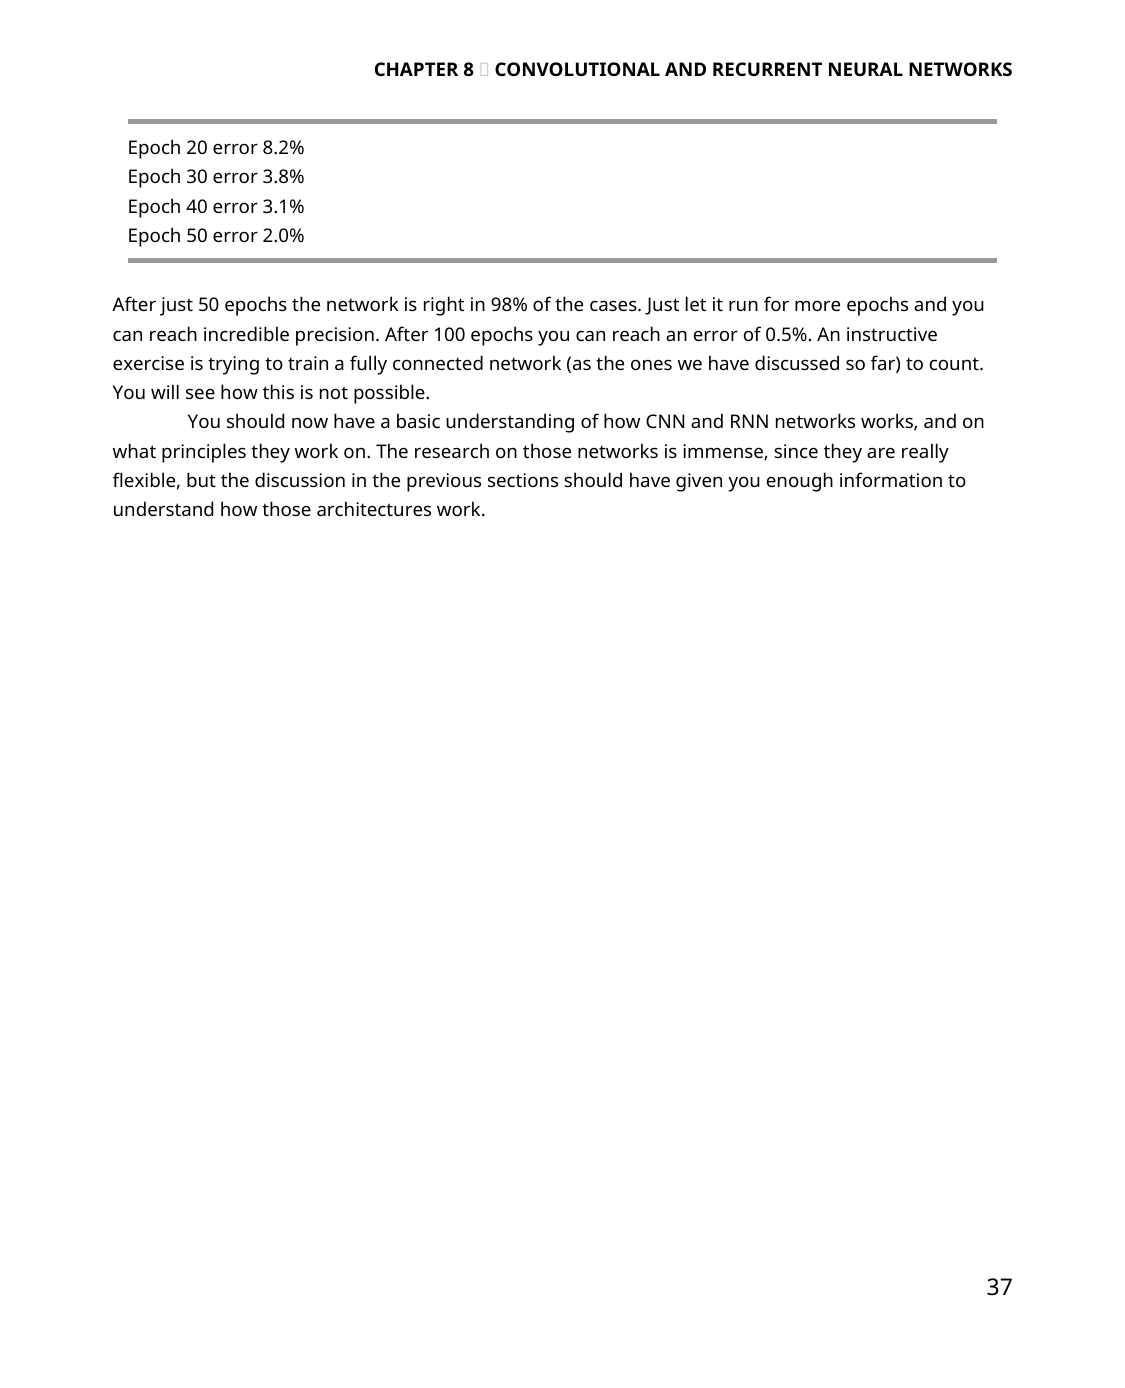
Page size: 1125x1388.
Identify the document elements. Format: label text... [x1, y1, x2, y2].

text You should now have a basic understanding of how CNN and RNN networks works, and on what principles they work on. The research on those networks is immense, since they are really flexible, but the discussion in the previous sections should have given you enough information to understand how those architectures work. [112, 409, 1012, 522]
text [127, 120, 997, 263]
text After just 50 epochs the network is right in 98% of the cases. Just let it run for more epochs and you can reach incredible precision. After 100 epochs you can reach an error of 0.5%. An instructive exercise is trying to train a fully connected network (as the ones we have discussed so far) to count. You will see how this is not possible. [112, 292, 1012, 405]
